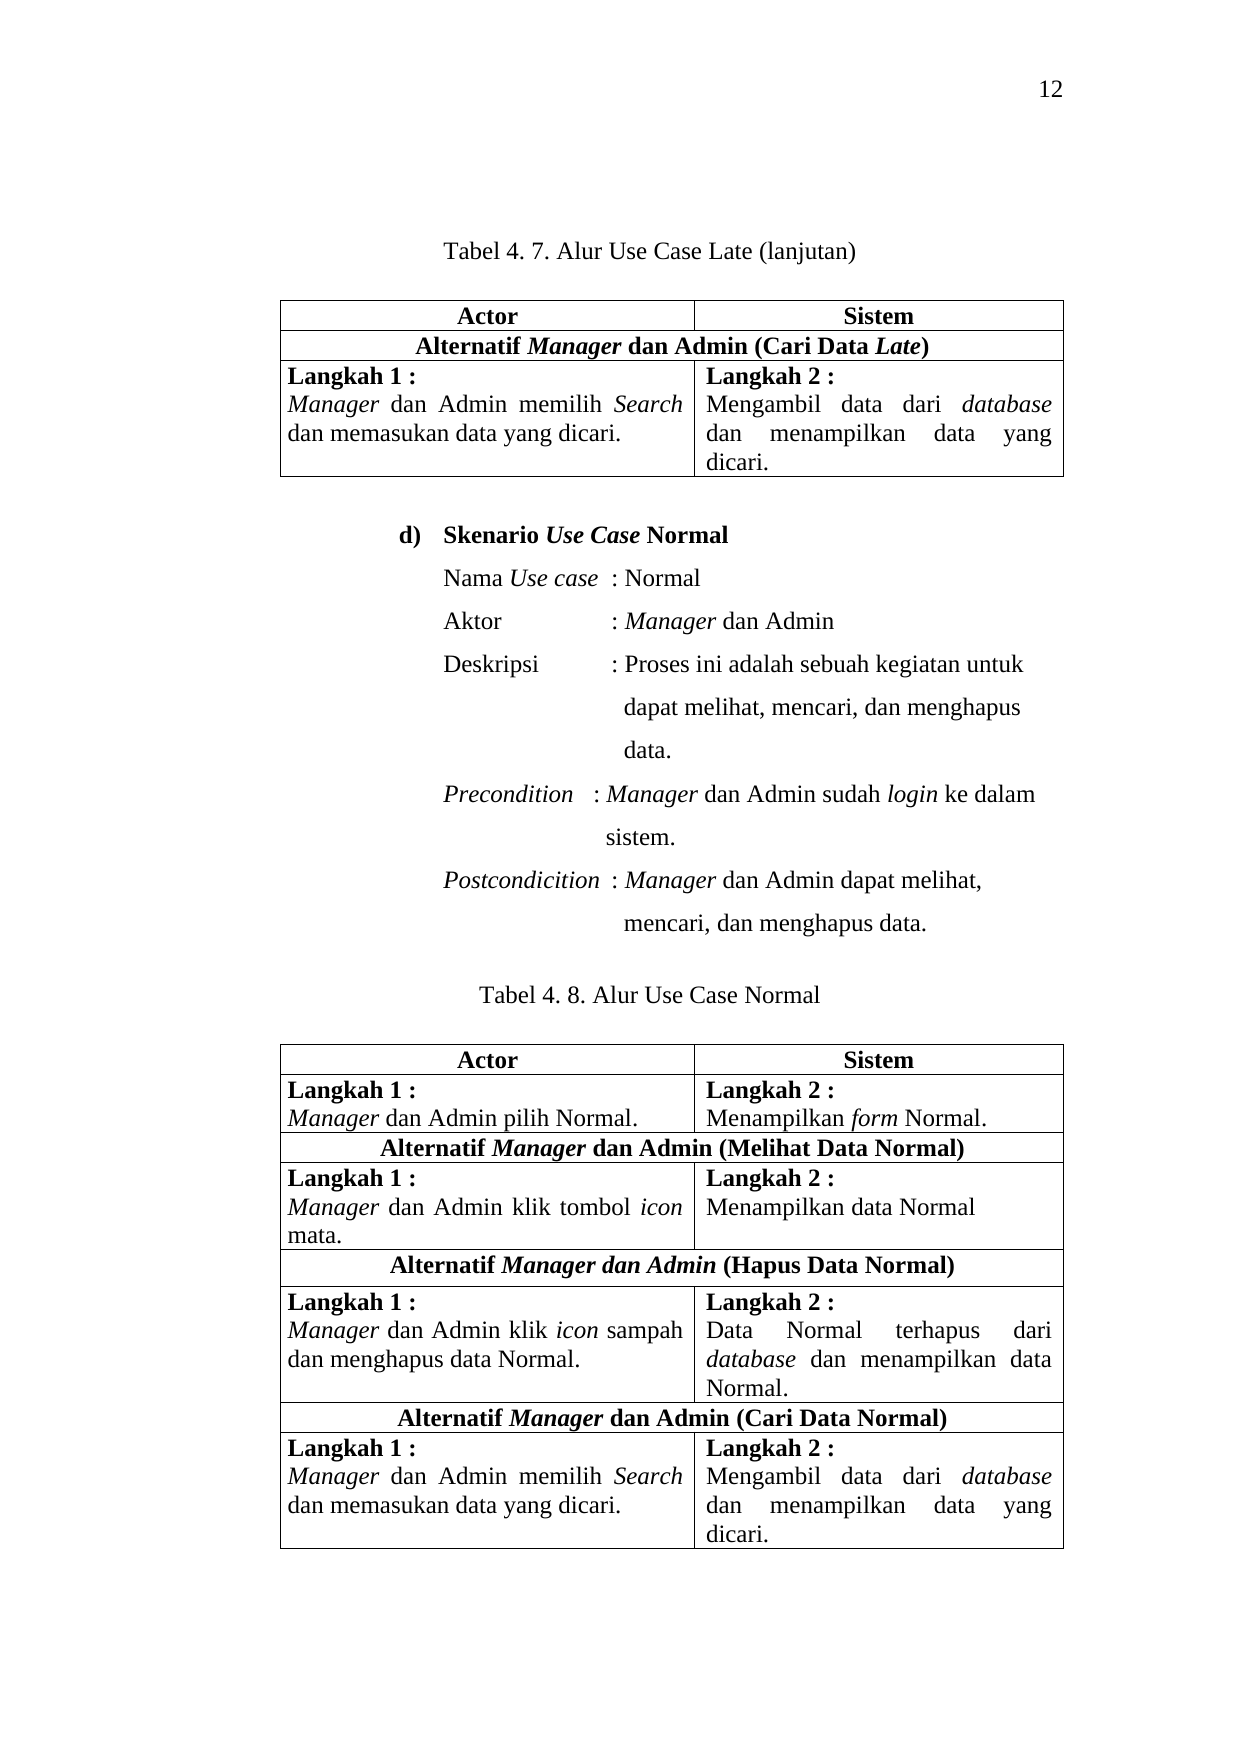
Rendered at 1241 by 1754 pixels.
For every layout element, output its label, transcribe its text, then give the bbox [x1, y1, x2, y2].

table_cell Alternatif Manager dan Admin (Cari Data Normal) [281, 1403, 1063, 1432]
text Precondition : Manager dan Admin sudah login ke dalam [443, 779, 1063, 807]
text Deskripsi : Proses ini adalah sebuah kegiatan untuk [443, 649, 1063, 678]
table_cell Langkah 2 : Mengambil data dari database dan menampilkan data yang dicari. [695, 1433, 1063, 1548]
text Postcondicition : Manager dan Admin dapat melihat, [443, 865, 1063, 894]
text Aktor : Manager dan Admin [443, 606, 1063, 635]
text Tabel 4. 8. Alur Use Case Normal [236, 980, 1063, 1009]
text mencari, dan menghapus data. [593, 908, 1063, 937]
table_header Actor [281, 1045, 694, 1074]
table_header Sistem [695, 1045, 1063, 1074]
table_header Sistem [695, 301, 1063, 330]
table_cell Langkah 1 : Manager dan Admin klik tombol icon mata. [281, 1163, 694, 1249]
text Nama Use case : Normal [443, 563, 1063, 592]
table_cell Langkah 1 : Manager dan Admin klik icon sampah dan menghapus data Normal. [281, 1287, 694, 1402]
list Skenario Use Case Normal [399, 520, 1063, 549]
table_cell Alternatif Manager dan Admin (Hapus Data Normal) [281, 1250, 1063, 1286]
table_cell Langkah 2 : Menampilkan data Normal [695, 1163, 1063, 1249]
table_cell Langkah 1 : Manager dan Admin memilih Search dan memasukan data yang dicari. [281, 361, 694, 476]
table_cell Langkah 2 : Menampilkan form Normal. [695, 1075, 1063, 1132]
table_cell Alternatif Manager dan Admin (Cari Data Late) [281, 331, 1063, 360]
table_cell Langkah 2 : Mengambil data dari database dan menampilkan data yang dicari. [695, 361, 1063, 476]
text Tabel 4. 7. Alur Use Case Late (lanjutan) [236, 236, 1063, 265]
table_header Actor [281, 301, 694, 330]
text data. [593, 736, 1063, 764]
table_cell Alternatif Manager dan Admin (Melihat Data Normal) [281, 1133, 1063, 1162]
text dapat melihat, mencari, dan menghapus [443, 692, 1063, 721]
text sistem. [593, 822, 1063, 851]
table_cell Langkah 1 : Manager dan Admin pilih Normal. [281, 1075, 694, 1132]
table_cell Langkah 1 : Manager dan Admin memilih Search dan memasukan data yang dicari. [281, 1433, 694, 1548]
table_cell Langkah 2 : Data Normal terhapus dari database dan menampilkan data Normal. [695, 1287, 1063, 1402]
